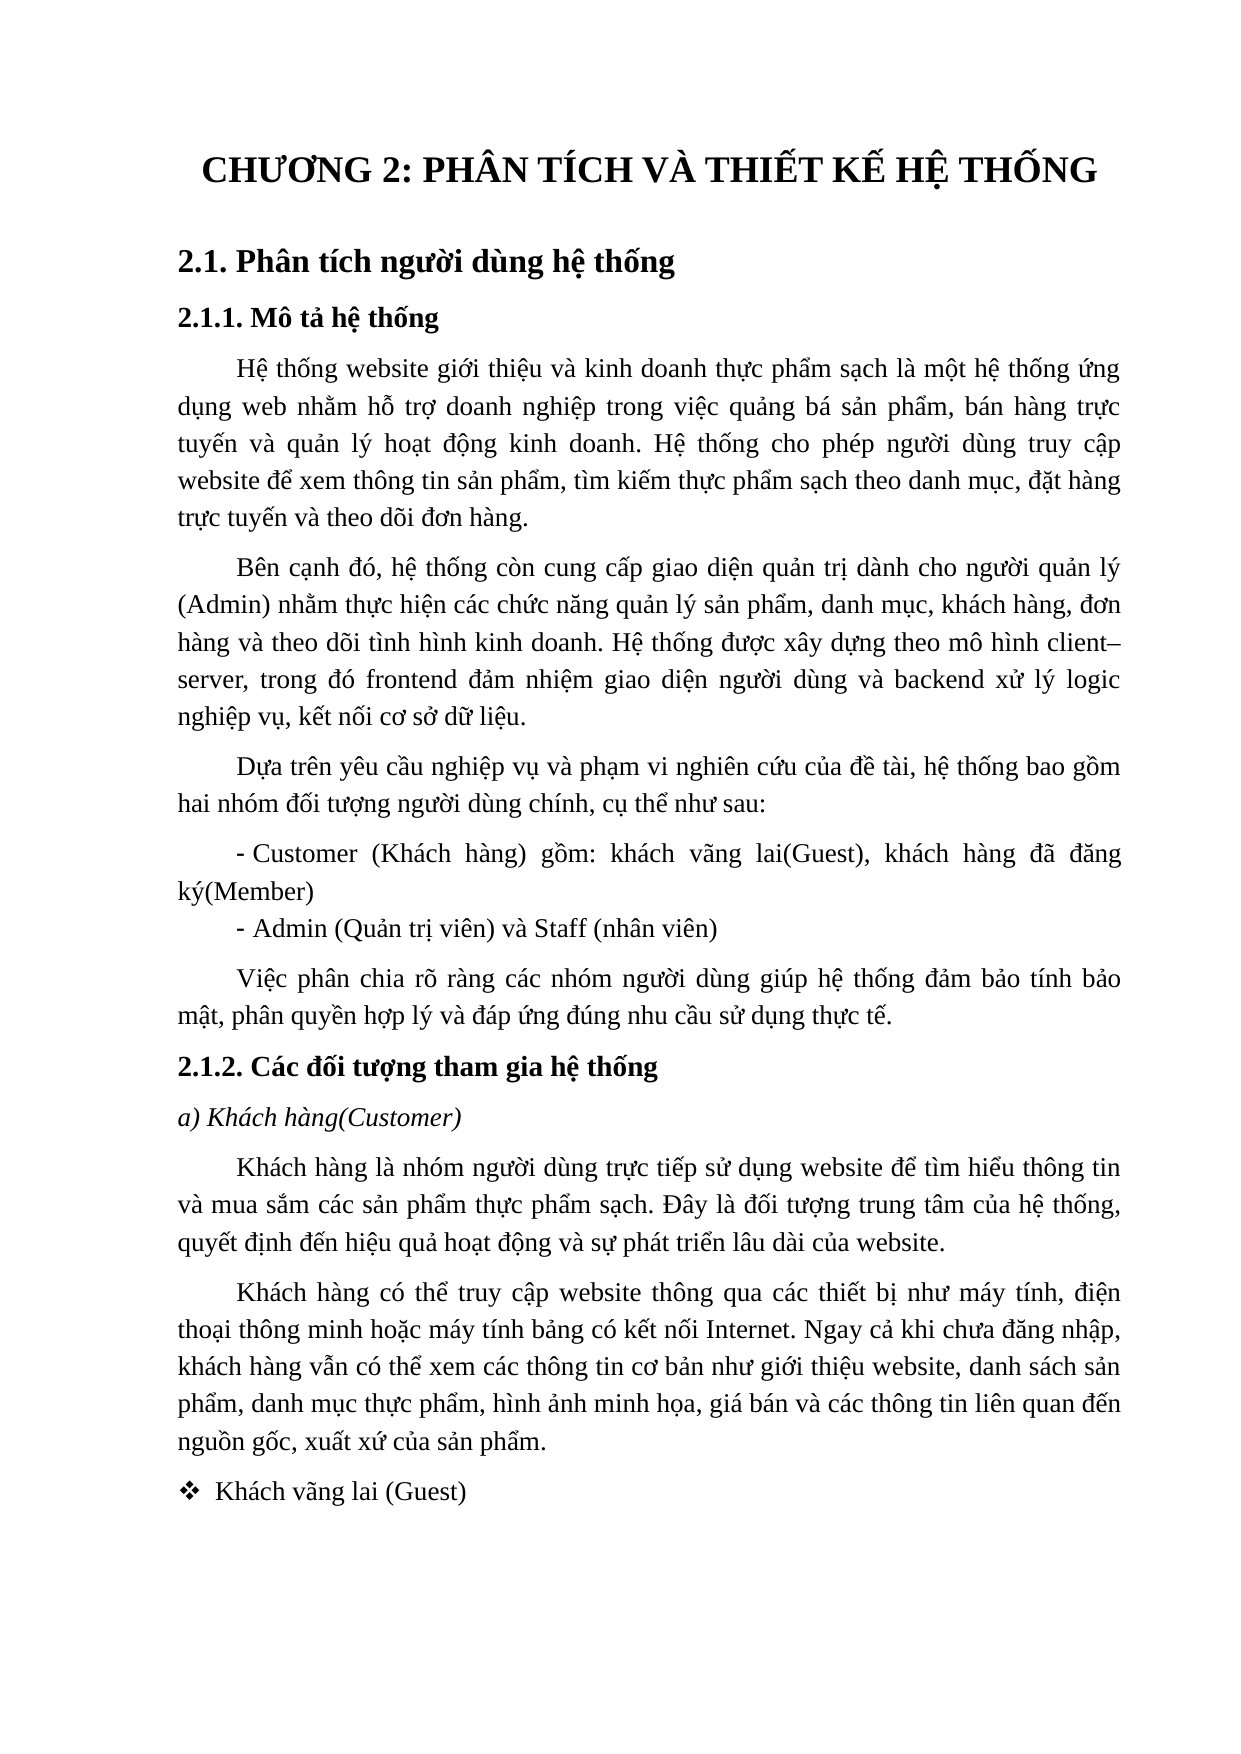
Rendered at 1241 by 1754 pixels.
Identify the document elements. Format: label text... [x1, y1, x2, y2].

list Customer (Khách hàng) gồm: khách vãng lai(Guest), khách hàng đã đăng ký(Member) [177, 837, 1122, 906]
text Khách hàng có thể truy cập website thông qua các thiết bị như máy tính, điện thoại thông minh hoặc máy tính bảng có kết nối Internet. Ngay cả khi chưa đăng nhập, khách hàng vẫn có thể xem các thông tin cơ bản như giới thiệu website, danh sách sản phẩm, danh mục thực phẩm, hình ảnh minh họa, giá bán và các thông tin liên quan đến nguồn gốc, xuất xứ của sản phẩm. [177, 1276, 1122, 1456]
text Bên cạnh đó, hệ thống còn cung cấp giao diện quản trị dành cho người quản lý (Admin) nhằm thực hiện các chức năng quản lý sản phẩm, danh mục, khách hàng, đơn hàng và theo dõi tình hình kinh doanh. Hệ thống được xây dựng theo mô hình client–server, trong đó frontend đảm nhiệm giao diện người dùng và backend xử lý logic nghiệp vụ, kết nối cơ sở dữ liệu. [177, 551, 1122, 732]
text Dựa trên yêu cầu nghiệp vụ và phạm vi nghiên cứu của đề tài, hệ thống bao gồm hai nhóm đối tượng người dùng chính, cụ thể như sau: [177, 750, 1122, 819]
subtitle 2.1.2. Các đối tượng tham gia hệ thống [177, 1049, 1122, 1082]
list Khách vãng lai (Guest) [177, 1475, 1122, 1506]
text Việc phân chia rõ ràng các nhóm người dùng giúp hệ thống đảm bảo tính bảo mật, phân quyền hợp lý và đáp ứng đúng nhu cầu sử dụng thực tế. [177, 962, 1122, 1030]
subtitle 2.1. Phân tích người dùng hệ thống [177, 241, 1122, 279]
text Hệ thống website giới thiệu và kinh doanh thực phẩm sạch là một hệ thống ứng dụng web nhằm hỗ trợ doanh nghiệp trong việc quảng bá sản phẩm, bán hàng trực tuyến và quản lý hoạt động kinh doanh. Hệ thống cho phép người dùng truy cập website để xem thông tin sản phẩm, tìm kiếm thực phẩm sạch theo danh mục, đặt hàng trực tuyến và theo dõi đơn hàng. [177, 352, 1122, 533]
subtitle 2.1.1. Mô tả hệ thống [177, 300, 1122, 333]
list Admin (Quản trị viên) và Staff (nhân viên) [177, 912, 1122, 943]
text Khách hàng là nhóm người dùng trực tiếp sử dụng website để tìm hiểu thông tin và mua sắm các sản phẩm thực phẩm sạch. Đây là đối tượng trung tâm của hệ thống, quyết định đến hiệu quả hoạt động và sự phát triển lâu dài của website. [177, 1151, 1122, 1257]
subtitle CHƯƠNG 2: PHÂN TÍCH VÀ THIẾT KẾ HỆ THỐNG [177, 148, 1122, 191]
text a) Khách hàng(Customer) [177, 1102, 1122, 1133]
